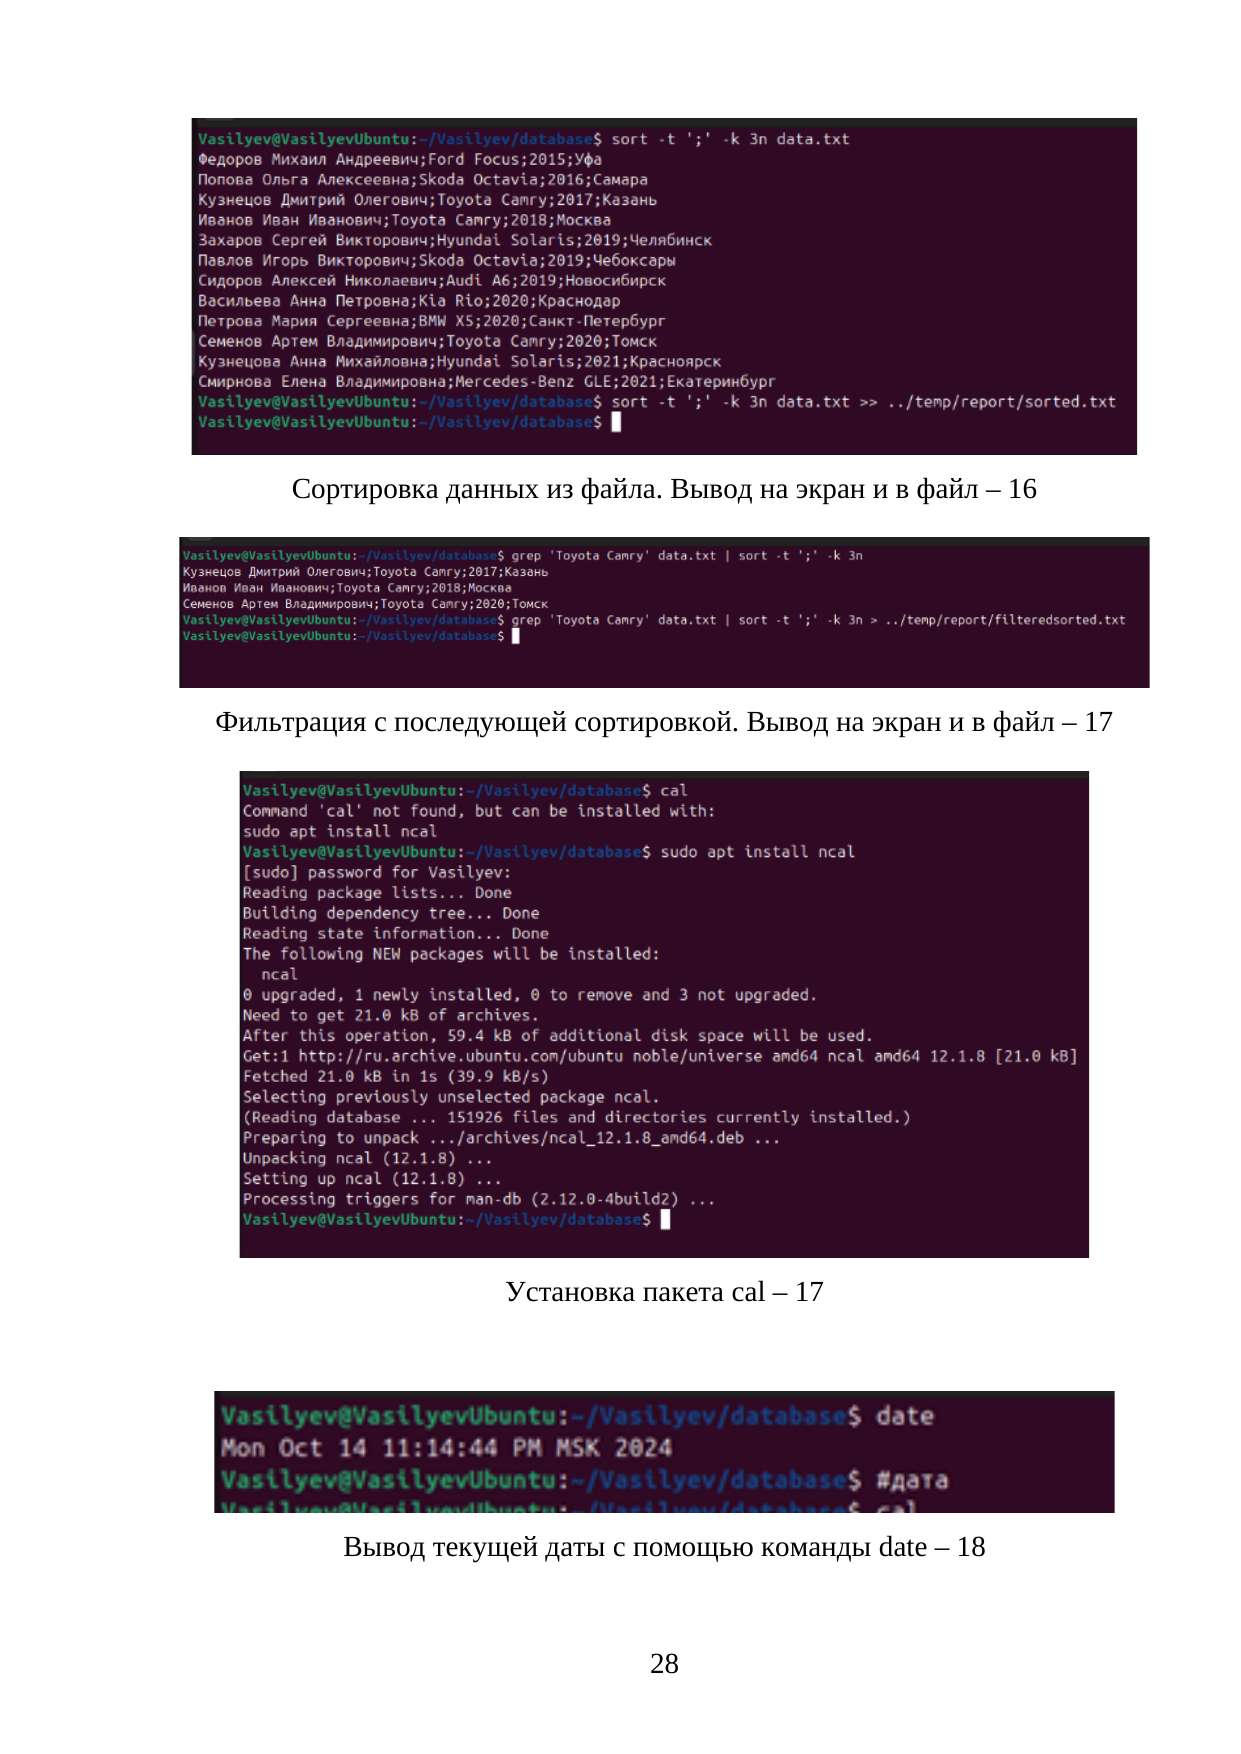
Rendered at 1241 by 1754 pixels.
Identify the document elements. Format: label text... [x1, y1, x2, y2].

text Установка пакета cal – 17 [177, 1274, 1152, 1307]
text Фильтрация с последующей сортировкой. Вывод на экран и в файл – 17 [177, 704, 1152, 738]
text Сортировка данных из файла. Вывод на экран и в файл – 16 [177, 471, 1152, 504]
text Вывод текущей даты с помощью команды date – 18 [177, 1529, 1152, 1563]
picture [179, 537, 1150, 688]
picture [191, 118, 1138, 455]
picture [239, 771, 1090, 1258]
picture [214, 1391, 1115, 1513]
